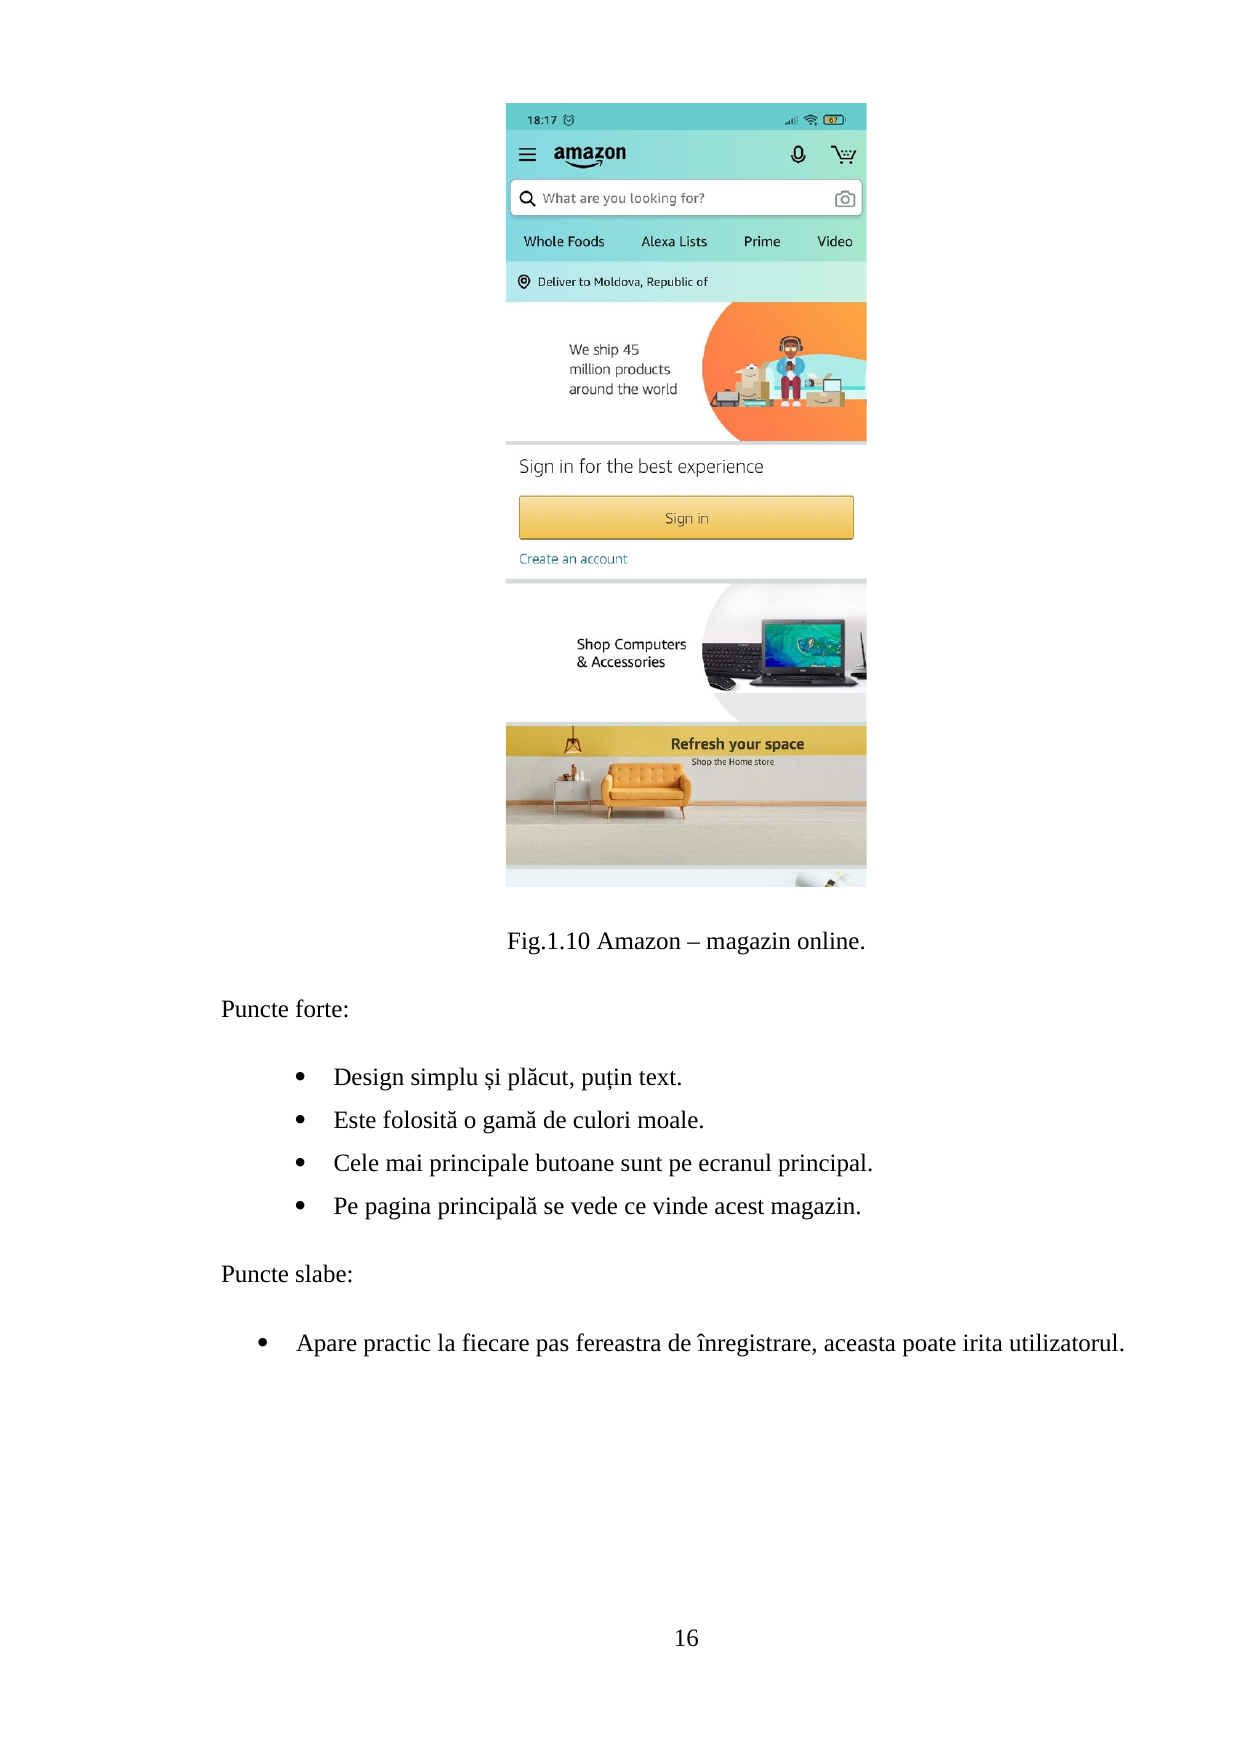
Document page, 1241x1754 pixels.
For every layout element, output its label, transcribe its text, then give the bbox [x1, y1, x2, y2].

list Design simplu și plăcut, puțin text. [296, 1062, 1152, 1091]
text Fig.1.10 Amazon – magazin online. [221, 926, 1152, 954]
list Este folosită o gamă de culori moale. [296, 1105, 1152, 1134]
list Apare practic la fiecare pas fereastra de înregistrare, aceasta poate irita utilizatorul. [258, 1328, 1152, 1356]
text Puncte slabe: [147, 1259, 1152, 1288]
list Pe pagina principală se vede ce vinde acest magazin. [296, 1191, 1152, 1220]
list Cele mai principale butoane sunt pe ecranul principal. [296, 1148, 1152, 1177]
text Puncte forte: [147, 994, 1152, 1023]
picture [505, 103, 867, 887]
